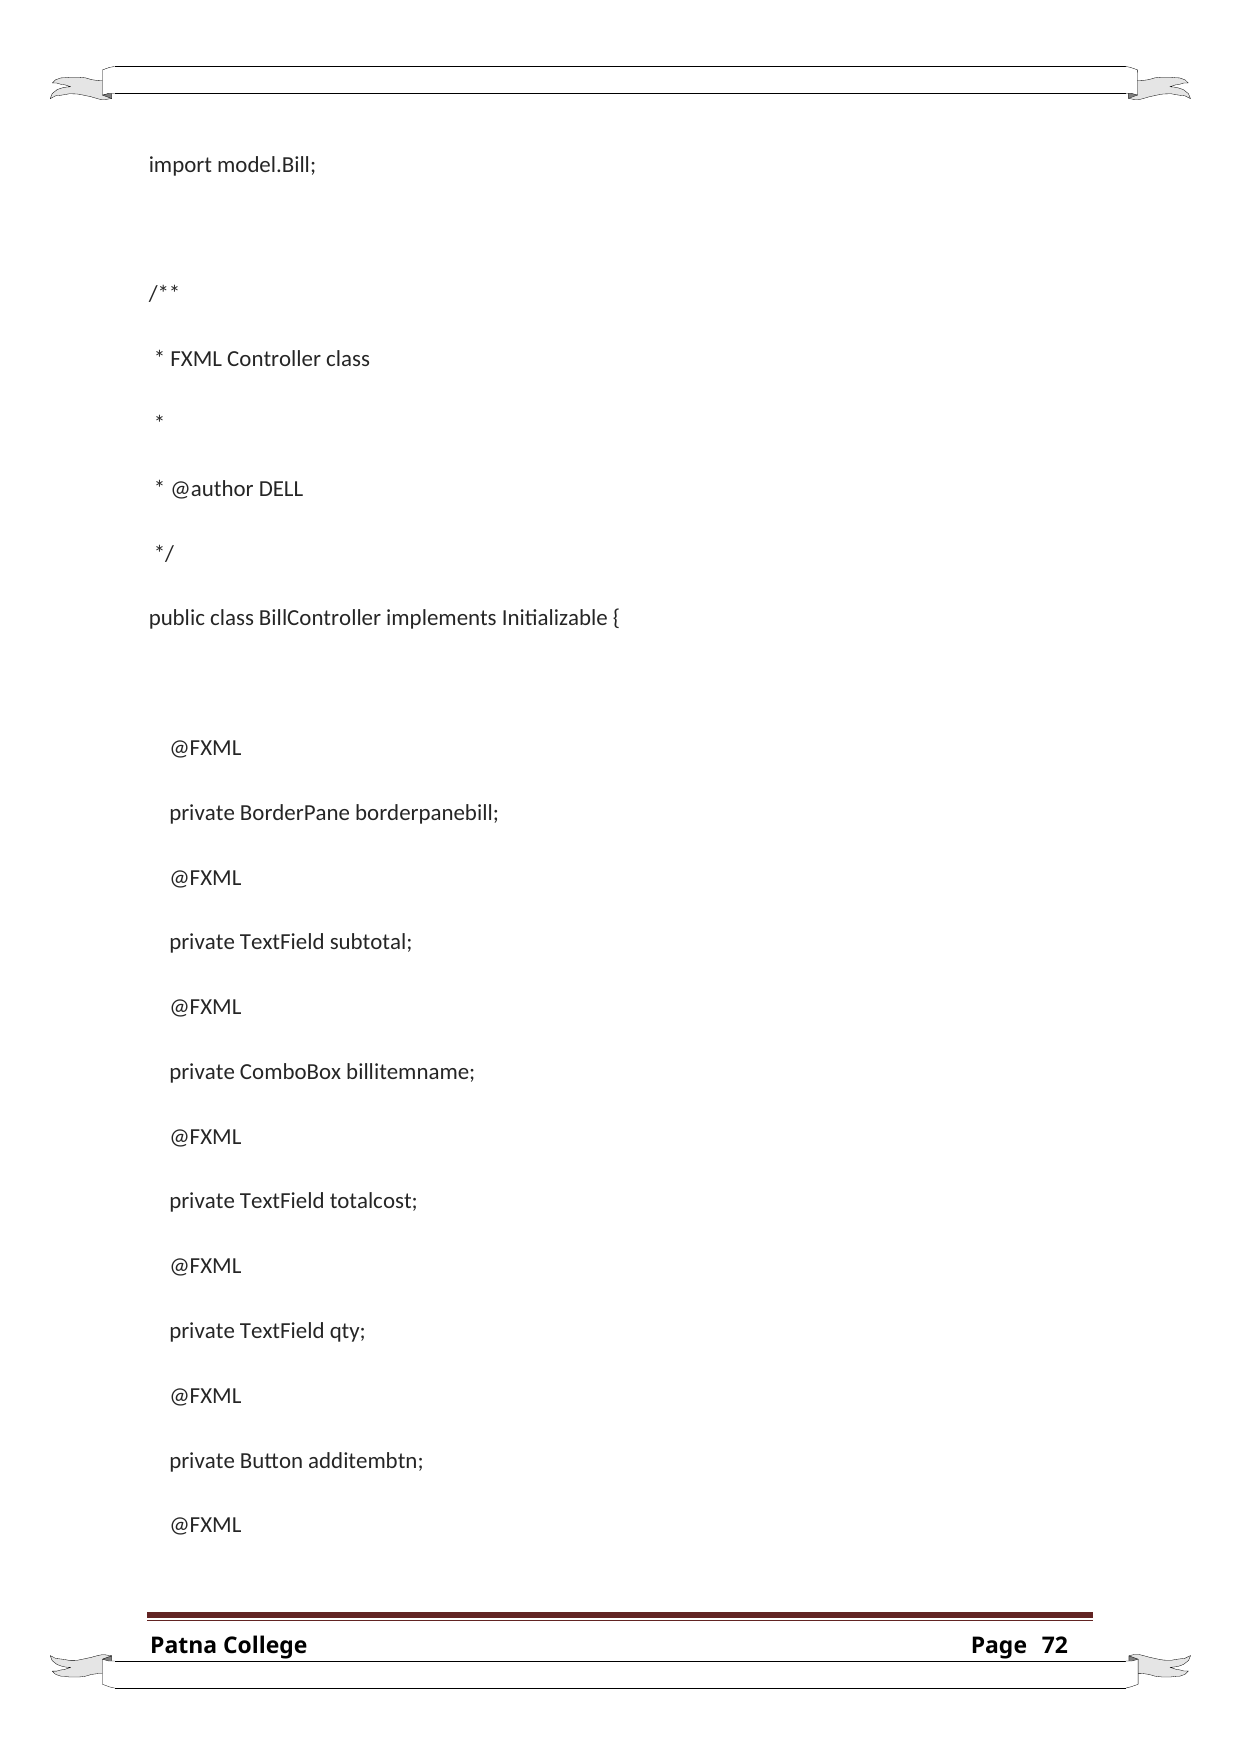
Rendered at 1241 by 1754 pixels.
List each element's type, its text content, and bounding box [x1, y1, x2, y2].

text @FXML [148, 992, 1090, 1020]
text import model.Bill; [148, 150, 1090, 178]
text private TextField subtotal; [148, 927, 1090, 956]
text @FXML [148, 1511, 1090, 1539]
text @FXML [148, 1251, 1090, 1279]
text private BorderPane borderpanebill; [148, 798, 1090, 826]
text */ [148, 539, 1090, 567]
text private TextField totalcost; [148, 1187, 1090, 1215]
text private ComboBox billitemname; [148, 1057, 1090, 1085]
text @FXML [148, 1381, 1090, 1409]
text private Button additembtn; [148, 1446, 1090, 1474]
text @FXML [148, 1122, 1090, 1150]
text * @author DELL [148, 474, 1090, 502]
text public class BillController implements Initializable { [148, 603, 1090, 632]
text * [148, 409, 1090, 437]
text * FXML Controller class [148, 344, 1090, 372]
text @FXML [148, 733, 1090, 761]
text @FXML [148, 863, 1090, 891]
text /** [148, 279, 1090, 308]
text private TextField qty; [148, 1316, 1090, 1344]
